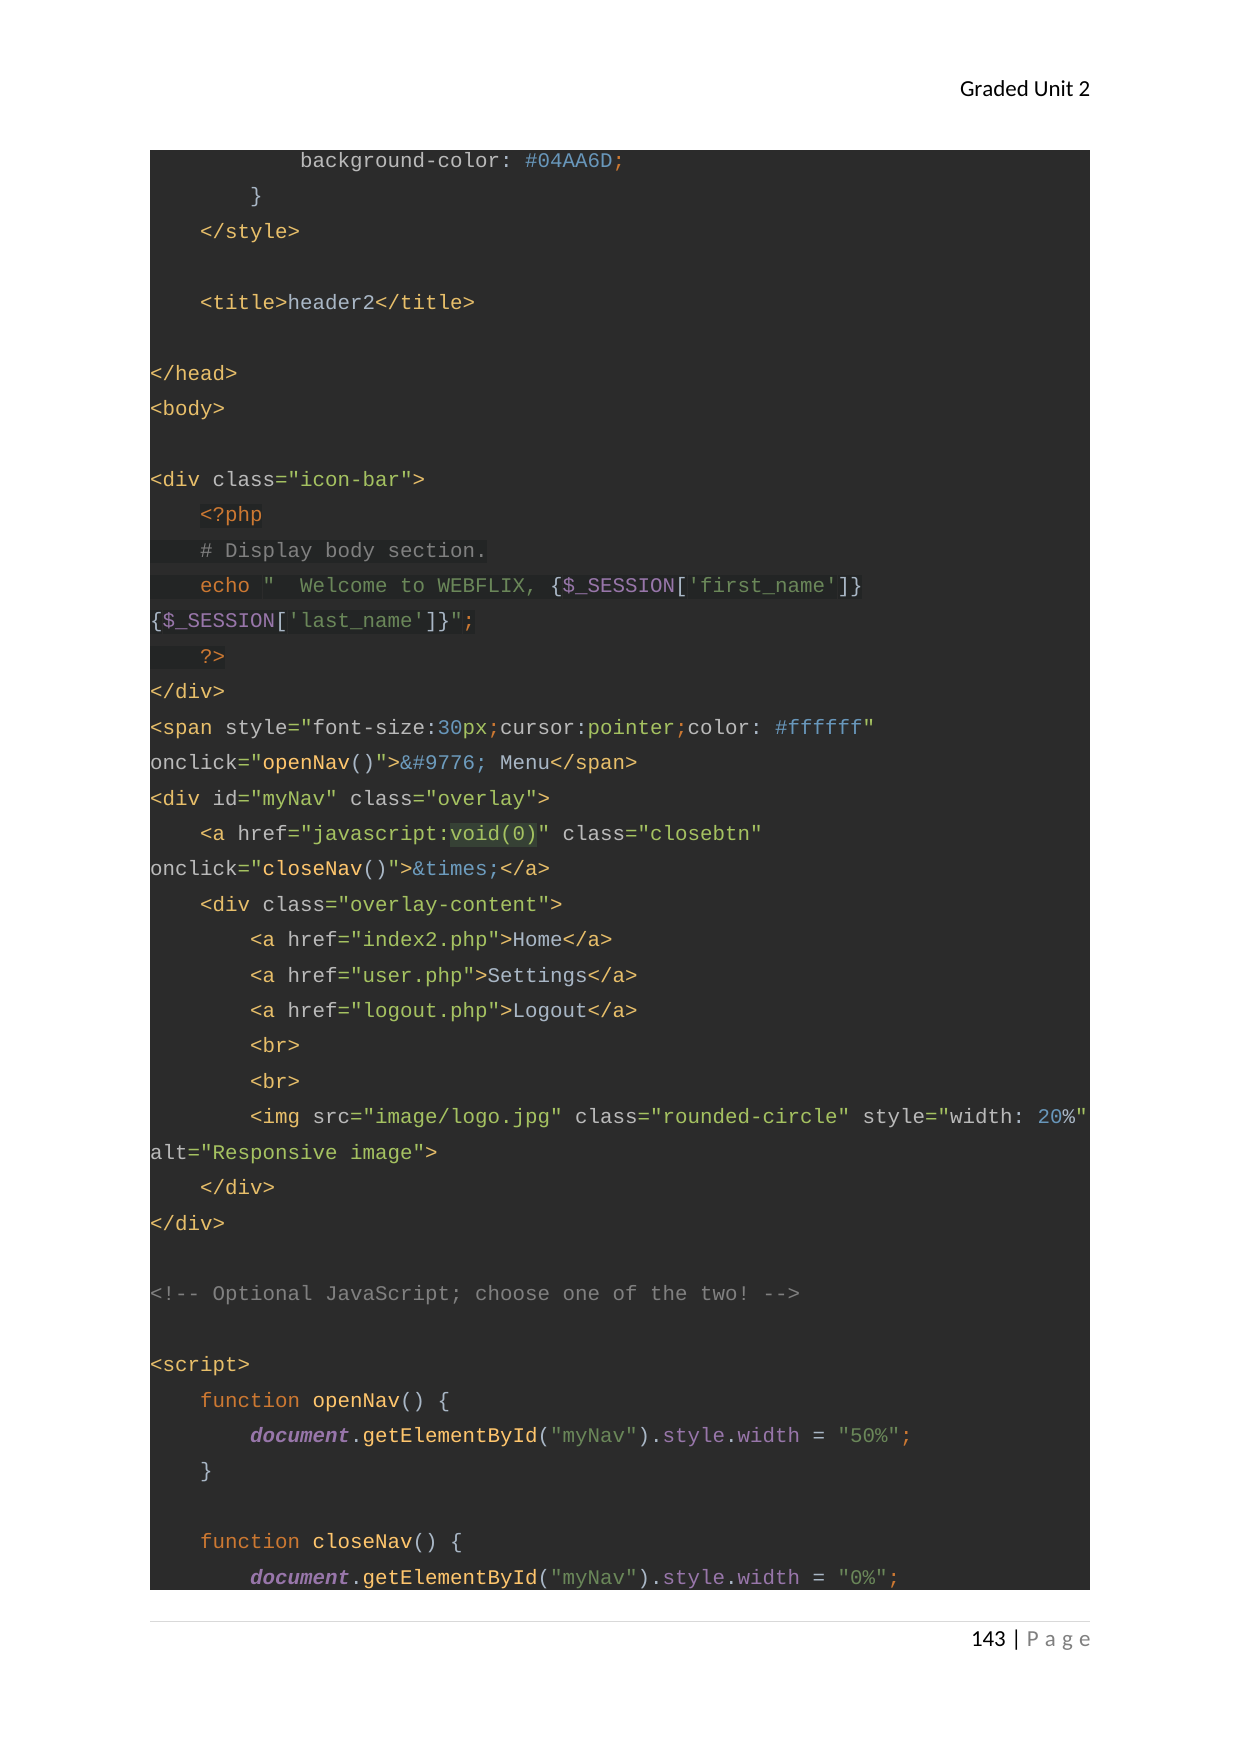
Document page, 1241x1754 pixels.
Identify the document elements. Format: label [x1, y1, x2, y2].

text [150, 150, 1090, 1590]
